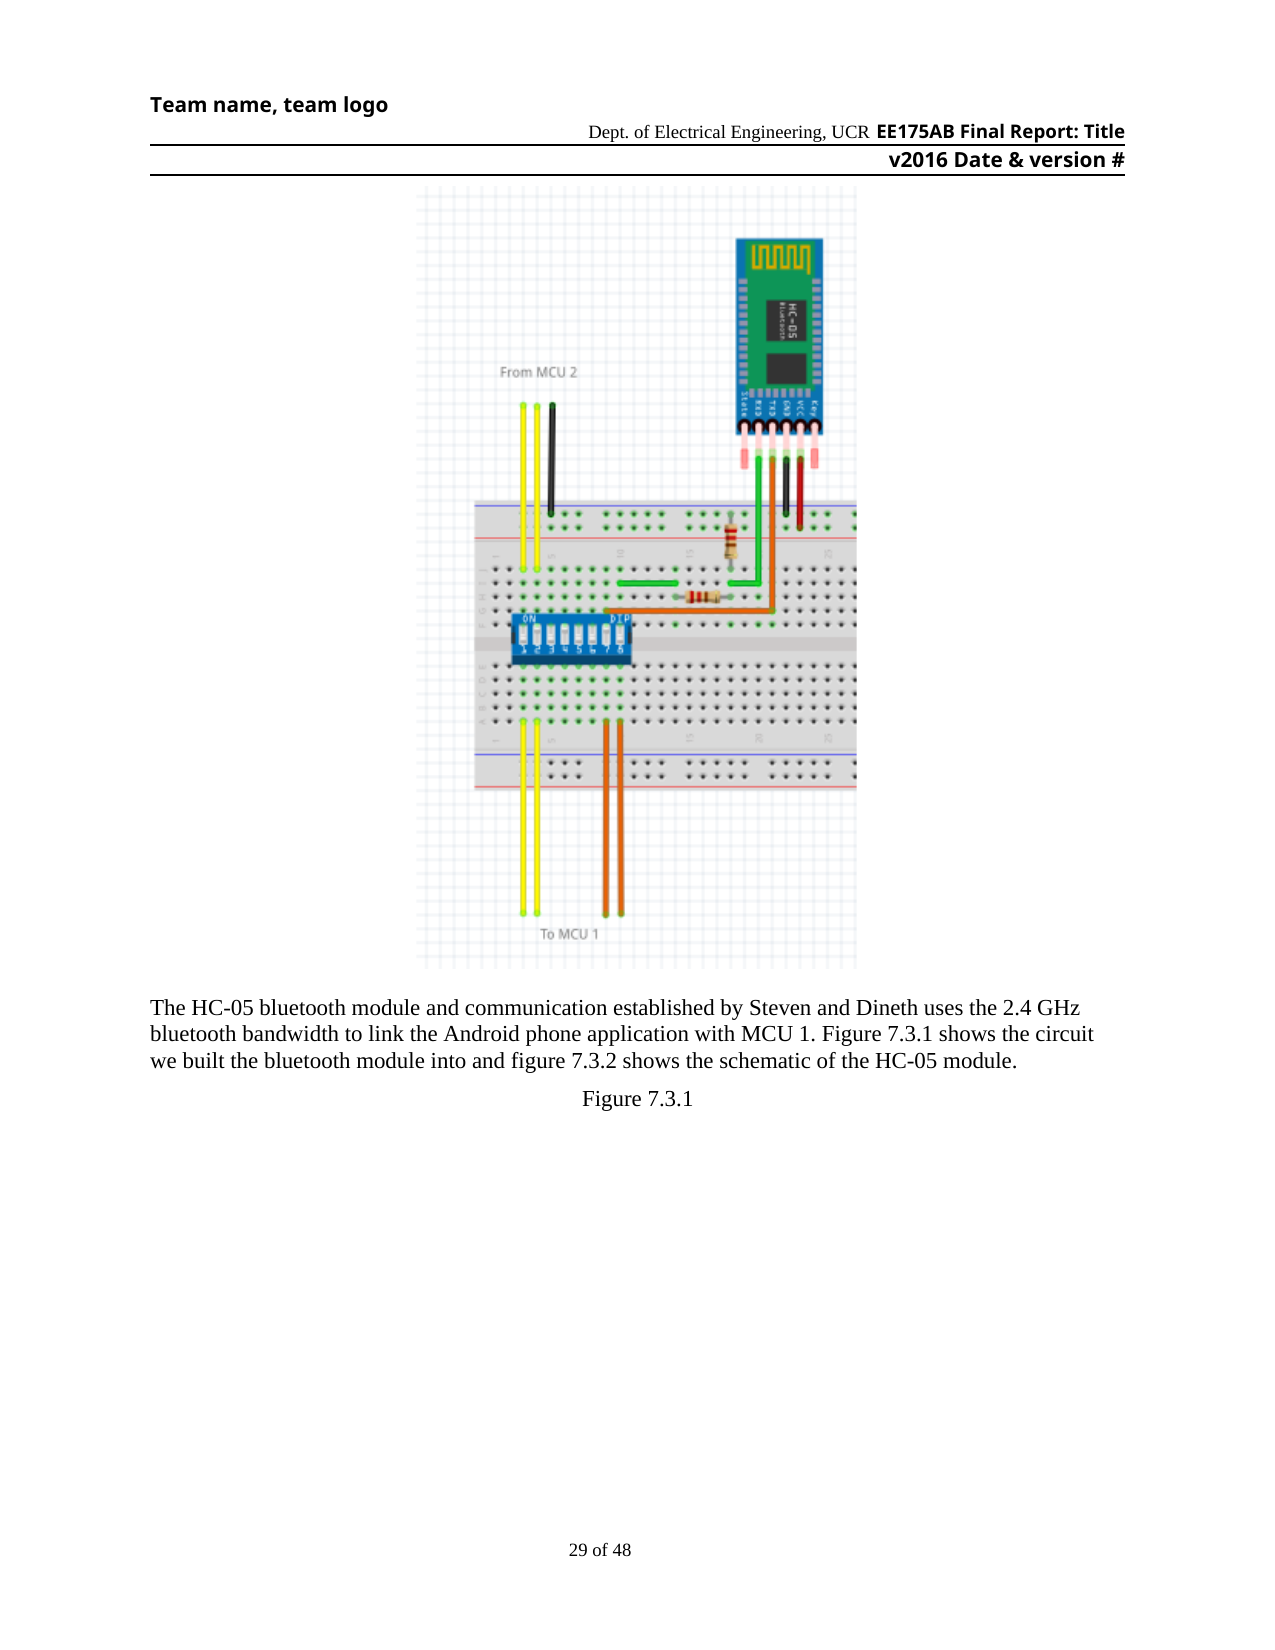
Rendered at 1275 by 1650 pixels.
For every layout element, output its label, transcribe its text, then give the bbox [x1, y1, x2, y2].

text Figure 7.3.1 [150, 1086, 1125, 1112]
picture [416, 186, 857, 969]
